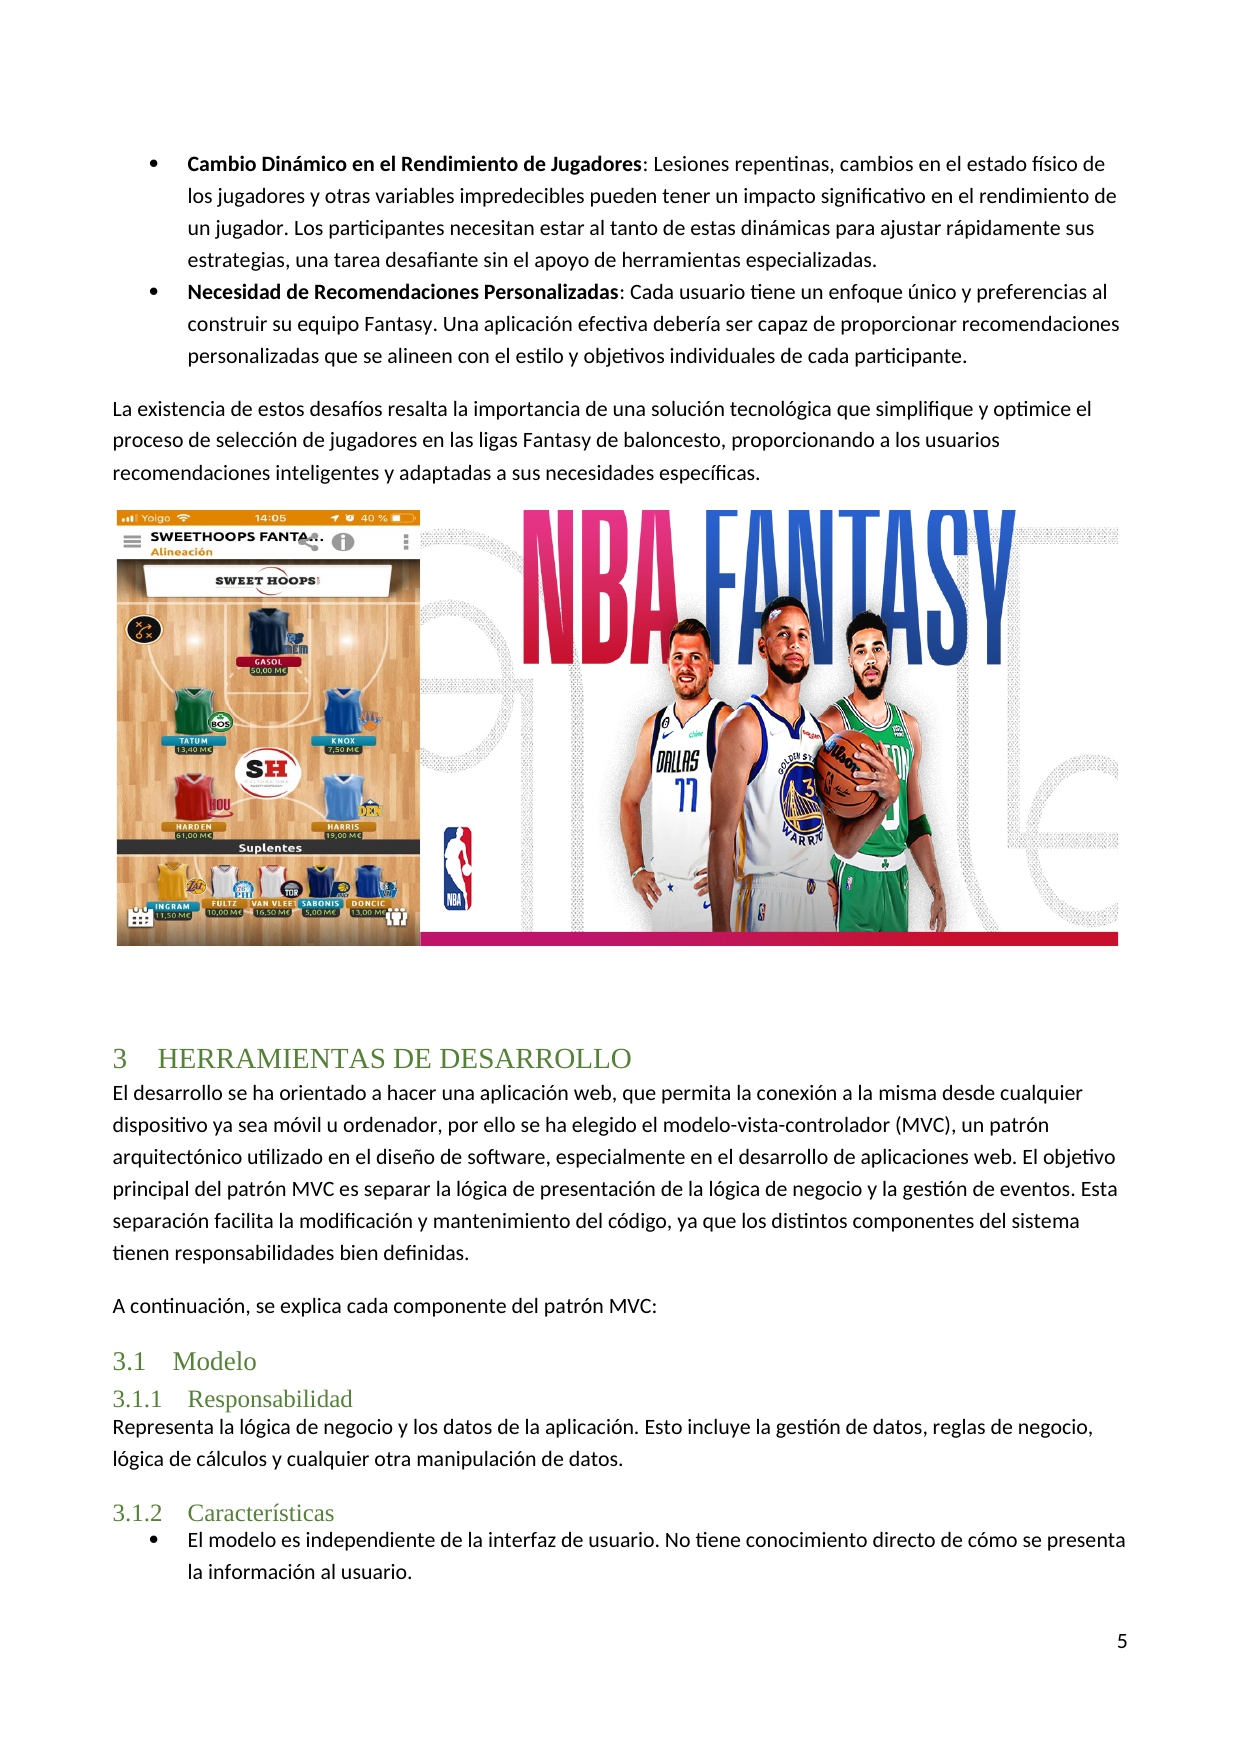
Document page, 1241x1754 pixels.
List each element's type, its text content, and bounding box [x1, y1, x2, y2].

text La existencia de estos desafíos resalta la importancia de una solución tecnológica que simplifique y optimice el proceso de selección de jugadores en las ligas Fantasy de baloncesto, proporcionando a los usuarios recomendaciones inteligentes y adaptadas a sus necesidades específicas. [112, 395, 1128, 485]
list Necesidad de Recomendaciones Personalizadas: Cada usuario tiene un enfoque único y preferencias al construir su equipo Fantasy. Una aplicación efectiva debería ser capaz de proporcionar recomendaciones personalizadas que se alineen con el estilo y objetivos individuales de cada participante. [150, 278, 1128, 368]
text El desarrollo se ha orientado a hacer una aplicación web, que permita la conexión a la misma desde cualquier dispositivo ya sea móvil u ordenador, por ello se ha elegido el modelo-vista-controlador (MVC), un patrón arquitectónico utilizado en el diseño de software, especialmente en el desarrollo de aplicaciones web. El objetivo principal del patrón MVC es separar la lógica de presentación de la lógica de negocio y la gestión de eventos. Esta separación facilita la modificación y mantenimiento del código, ya que los distintos componentes del sistema tienen responsabilidades bien definidas. [112, 1079, 1128, 1266]
list El modelo es independiente de la interfaz de usuario. No tiene conocimiento directo de cómo se presenta la información al usuario. [150, 1527, 1128, 1585]
picture [116, 510, 1119, 946]
subtitle Responsabilidad [112, 1384, 1128, 1413]
subtitle Modelo [112, 1345, 1128, 1376]
list Cambio Dinámico en el Rendimiento de Jugadores: Lesiones repentinas, cambios en el estado físico de los jugadores y otras variables impredecibles pueden tener un impacto significativo en el rendimiento de un jugador. Los participantes necesitan estar al tanto de estas dinámicas para ajustar rápidamente sus estrategias, una tarea desafiante sin el apoyo de herramientas especializadas. [150, 150, 1128, 273]
subtitle HERRAMIENTAS DE DESARROLLO [112, 1042, 1128, 1075]
text A continuación, se explica cada componente del patrón MVC: [112, 1292, 1128, 1319]
subtitle Características [112, 1498, 1128, 1527]
text Representa la lógica de negocio y los datos de la aplicación. Esto incluye la gestión de datos, reglas de negocio, lógica de cálculos y cualquier otra manipulación de datos. [112, 1413, 1128, 1472]
